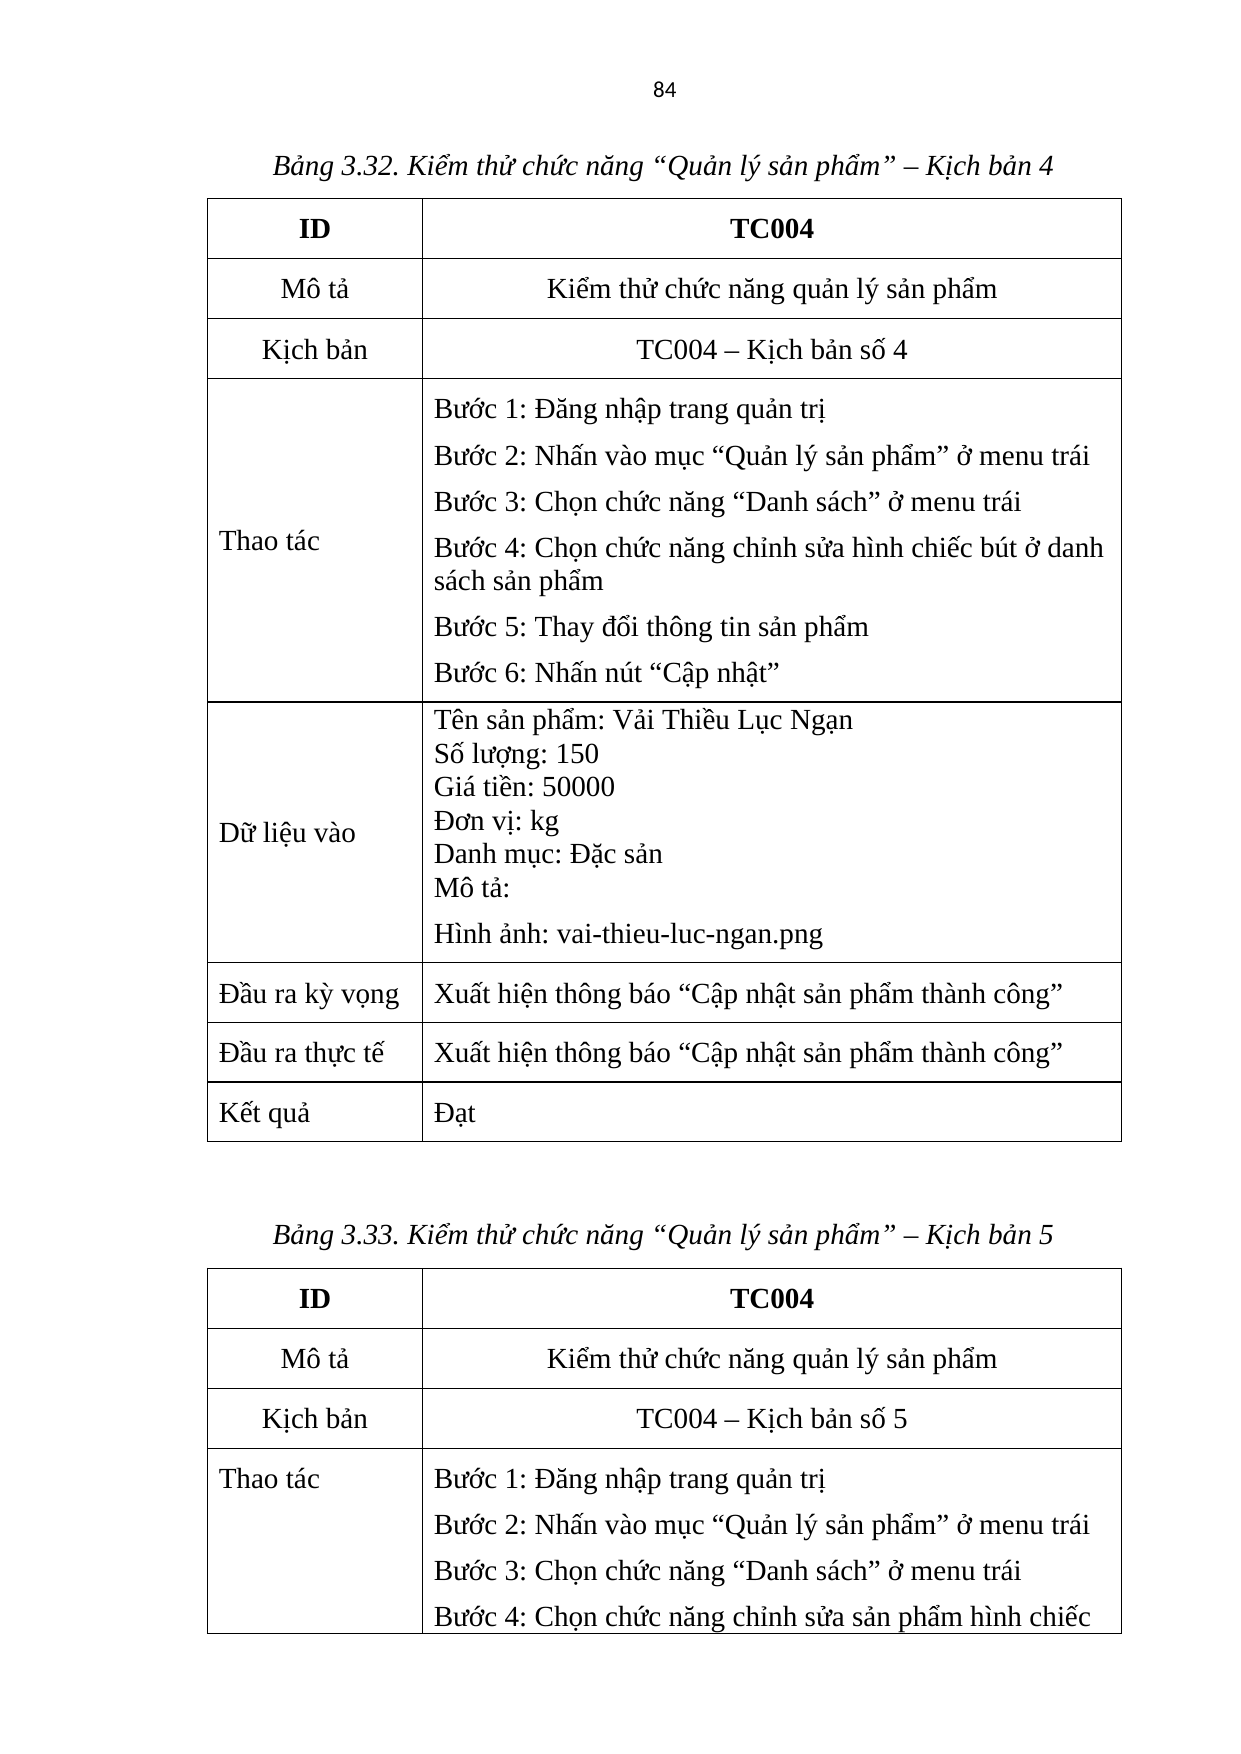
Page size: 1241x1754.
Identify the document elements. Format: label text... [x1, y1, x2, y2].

table_cell Thao tác [208, 379, 422, 701]
table_cell Xuất hiện thông báo “Cập nhật sản phẩm thành công” [423, 963, 1121, 1022]
table_cell Đầu ra kỳ vọng [208, 963, 422, 1022]
table_header TC004 [423, 1269, 1121, 1328]
table_header ID [208, 199, 422, 258]
table_cell TC004 – Kịch bản số 4 [423, 319, 1121, 378]
table_cell Xuất hiện thông báo “Cập nhật sản phẩm thành công” [423, 1023, 1121, 1081]
table_cell Bước 1: Đăng nhập trang quản trị Bước 2: Nhấn vào mục “Quản lý sản phẩm” ở menu trái Bước 3: Chọn chức năng “Danh sách” ở menu trái Bước 4: Chọn chức năng chỉnh sửa hình chiếc bút ở danh sách sản phẩm Bước 5: Thay đổi thông tin sản phẩm Bước 6: Nhấn nút “Cập nhật” [423, 379, 1121, 701]
table_header TC004 [423, 199, 1121, 258]
table_cell Mô tả [208, 259, 422, 318]
table_cell Kiểm thử chức năng quản lý sản phẩm [423, 259, 1121, 318]
table_cell Tên sản phẩm: Vải Thiều Lục Ngạn Số lượng: 150 Giá tiền: 50000 Đơn vị: kg Danh mục: Đặc sản Mô tả: Hình ảnh: vai-thieu-luc-ngan.png [423, 703, 1121, 962]
table_cell Kết quả [208, 1083, 422, 1141]
table_cell Đầu ra thực tế [208, 1023, 422, 1081]
table_cell Kịch bản [208, 1389, 422, 1448]
table_cell Dữ liệu vào [208, 703, 422, 962]
table_cell Thao tác [208, 1449, 422, 1633]
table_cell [423, 1449, 1121, 1633]
table_cell Kiểm thử chức năng quản lý sản phẩm [423, 1329, 1121, 1388]
table_cell TC004 – Kịch bản số 5 [423, 1389, 1121, 1448]
table_cell Kịch bản [208, 319, 422, 378]
table_cell Mô tả [208, 1329, 422, 1388]
table_header ID [208, 1269, 422, 1328]
table_cell Đạt [423, 1083, 1121, 1141]
